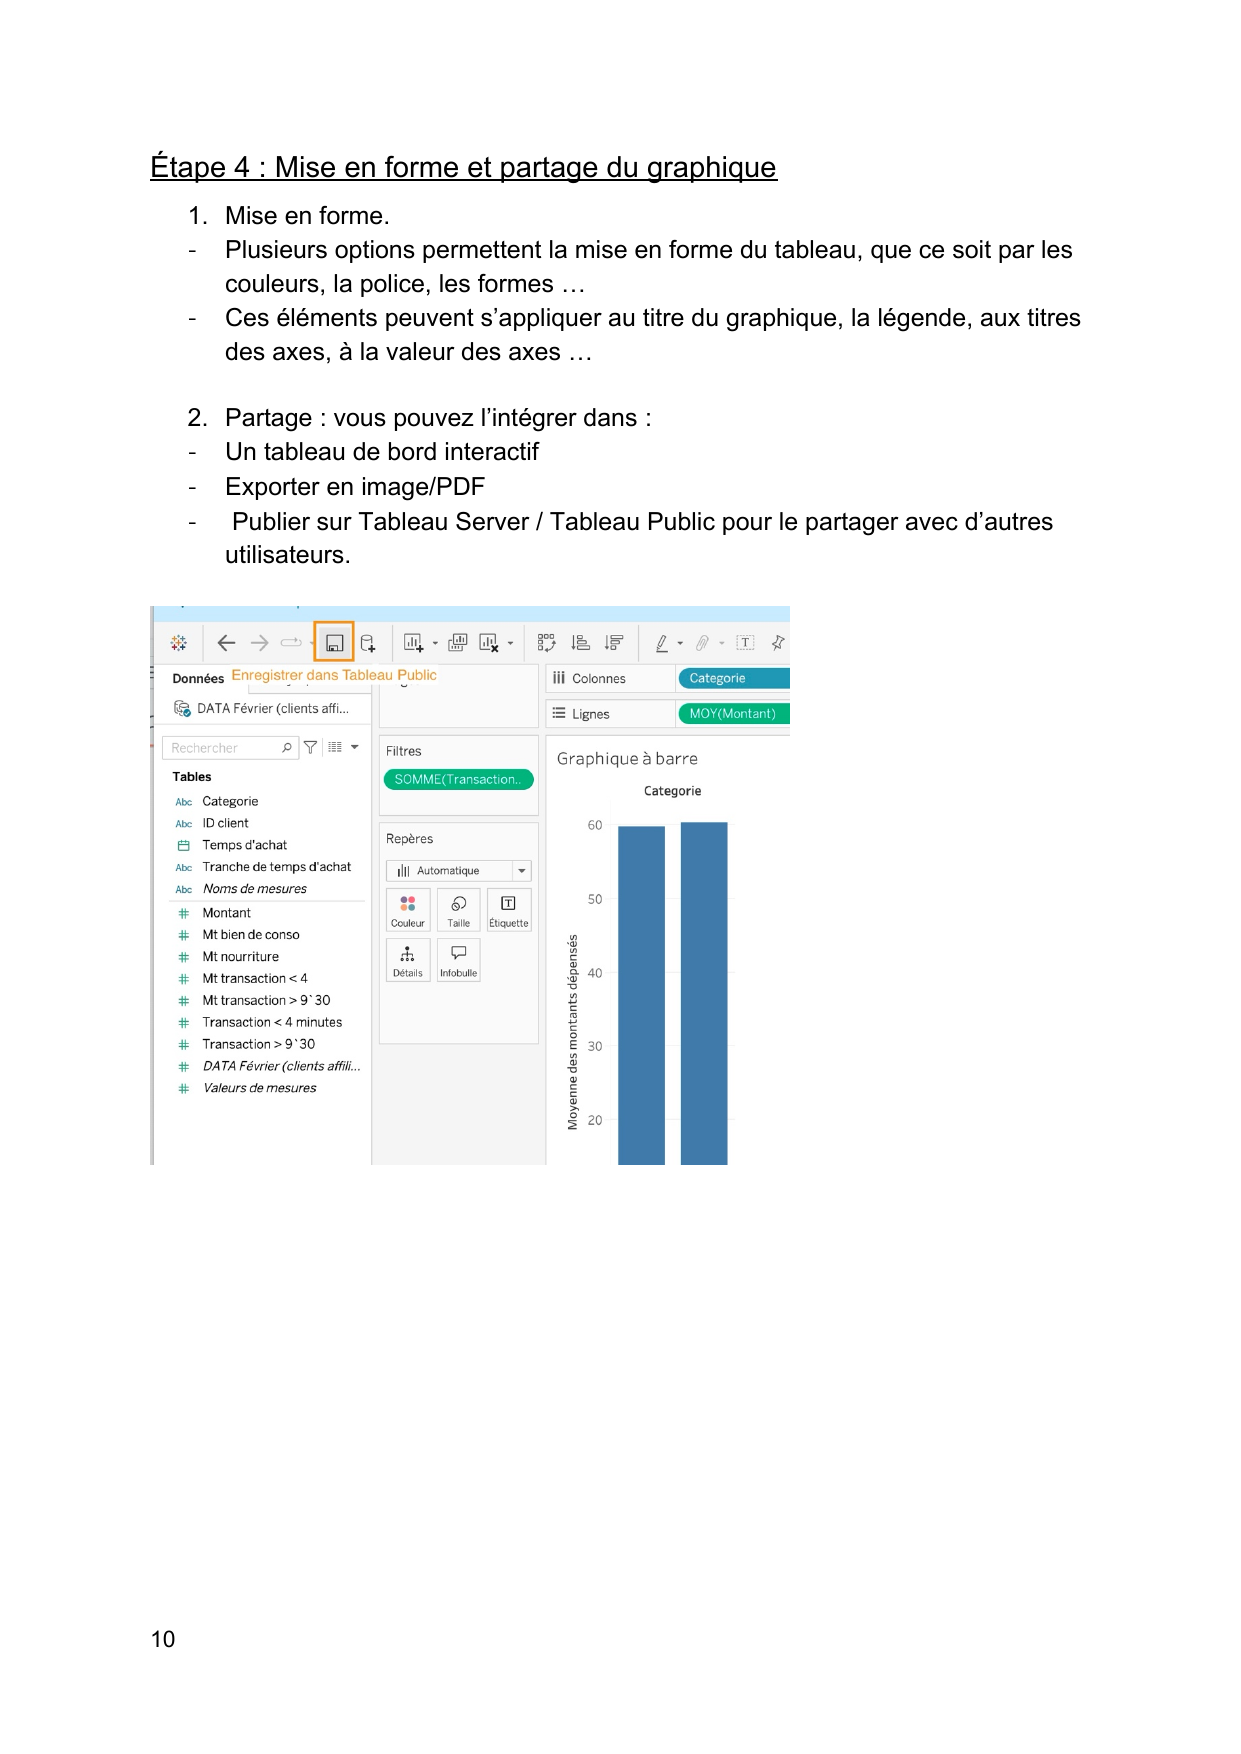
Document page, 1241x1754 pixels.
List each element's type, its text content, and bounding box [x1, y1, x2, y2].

list Ces éléments peuvent s’appliquer au titre du graphique, la légende, aux titres des axes, à la valeur des axes … [187, 302, 1090, 365]
list Mise en forme. [187, 201, 1090, 230]
list Plusieurs options permettent la mise en forme du tableau, que ce soit par les couleurs, la police, les formes … [187, 234, 1090, 298]
picture [150, 606, 790, 1165]
subtitle Étape 4 : Mise en forme et partage du graphique [150, 150, 1090, 183]
list Un tableau de bord interactif [187, 436, 1090, 466]
list Partage : vous pouvez l’intégrer dans : [187, 403, 1090, 431]
list Exporter en image/PDF [187, 471, 1090, 501]
list Publier sur Tableau Server / Tableau Public pour le partager avec d’autres utilisateurs. [187, 506, 1090, 569]
